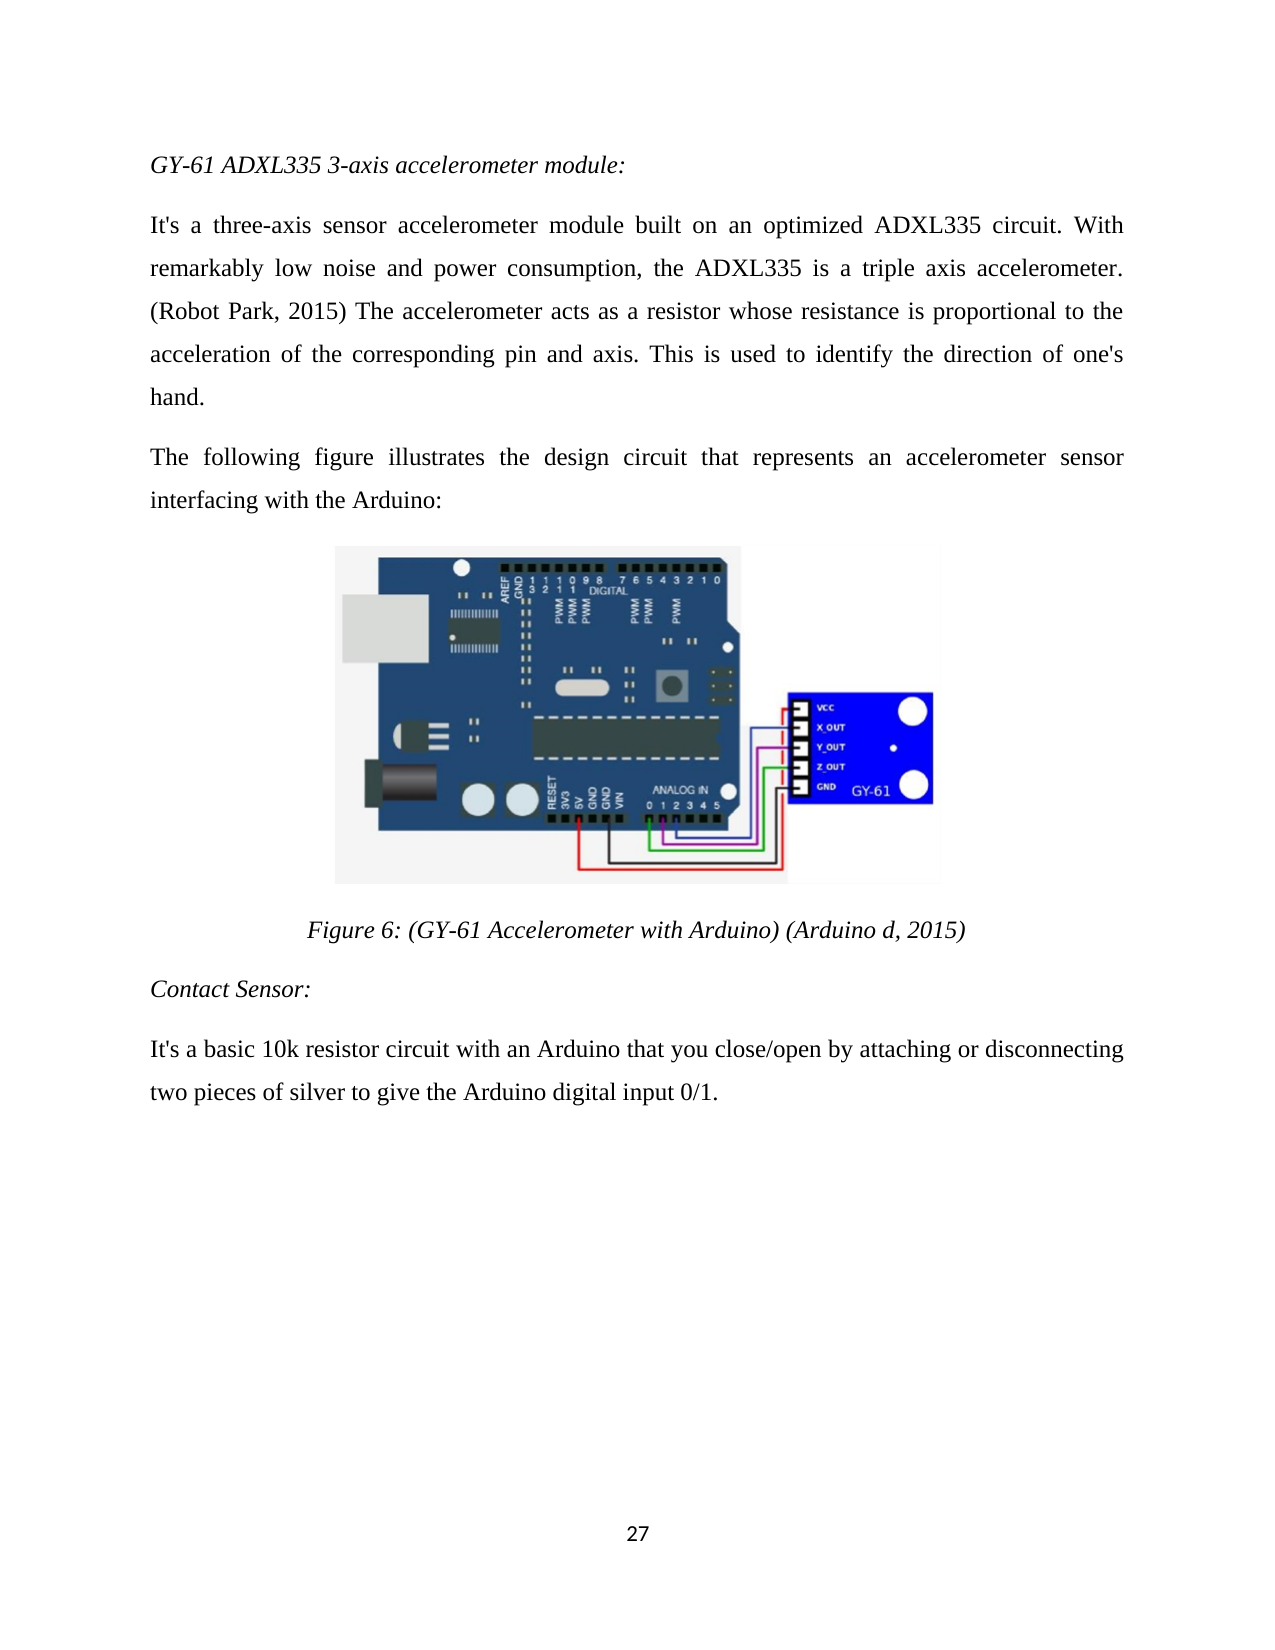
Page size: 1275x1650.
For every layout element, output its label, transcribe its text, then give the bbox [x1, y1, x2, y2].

text It's a three-axis sensor accelerometer module built on an optimized ADXL335 circuit. With remarkably low noise and power consumption, the ADXL335 is a triple axis accelerometer. (Robot Park, 2015) The accelerometer acts as a resistor whose resistance is proportional to the acceleration of the corresponding pin and axis. This is used to identify the direction of one's hand. [150, 210, 1125, 411]
text Contact Sensor: [150, 974, 1125, 1003]
picture [333, 545, 942, 884]
text Figure 6: (GY-61 Accelerometer with Arduino) (Arduino d, 2015) [150, 915, 1125, 943]
text GY-61 ADXL335 3-axis accelerometer module: [150, 150, 1125, 179]
text It's a basic 10k resistor circuit with an Arduino that you close/open by attaching or disconnecting two pieces of silver to give the Arduino digital input 0/1. [150, 1034, 1125, 1106]
text The following figure illustrates the design circuit that represents an accelerometer sensor interfacing with the Arduino: [150, 442, 1125, 514]
